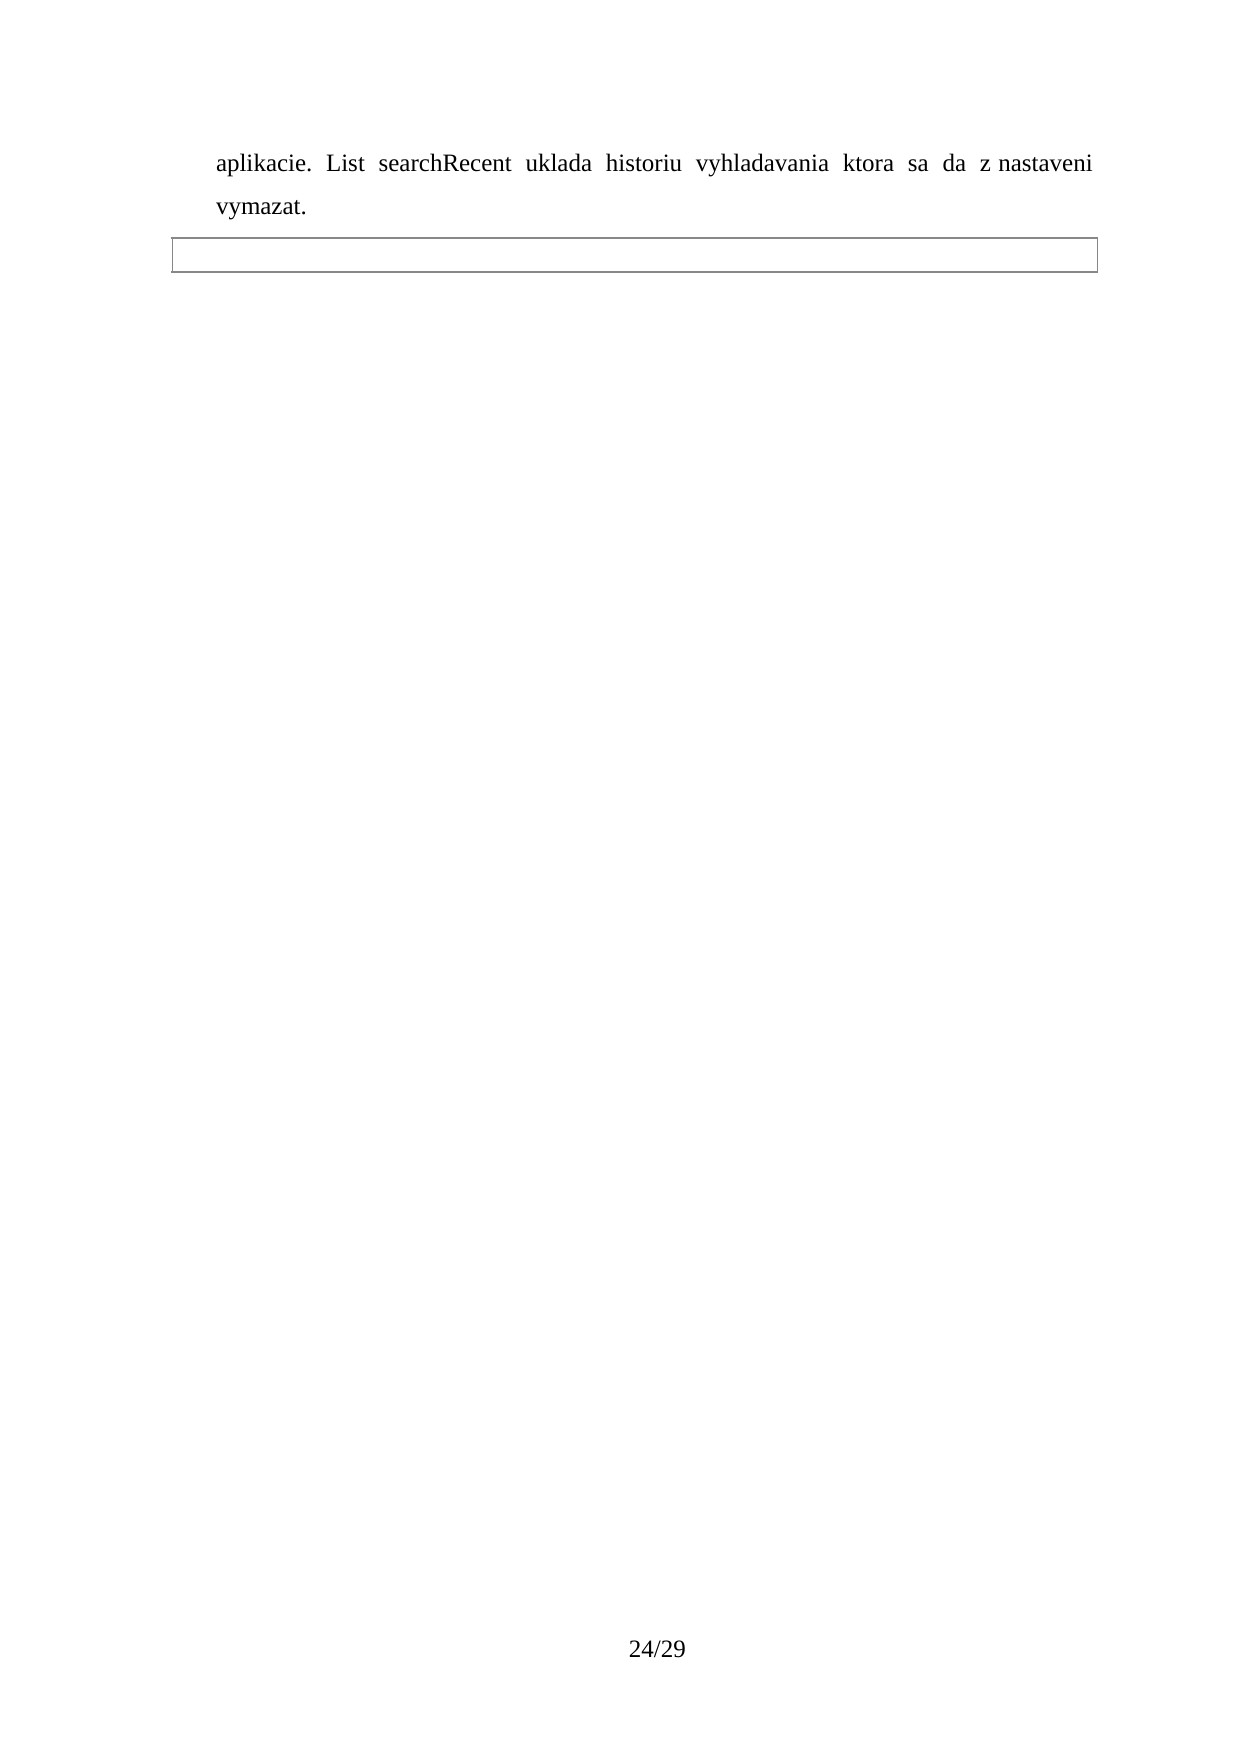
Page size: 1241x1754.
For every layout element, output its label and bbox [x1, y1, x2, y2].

text [216, 148, 1092, 219]
